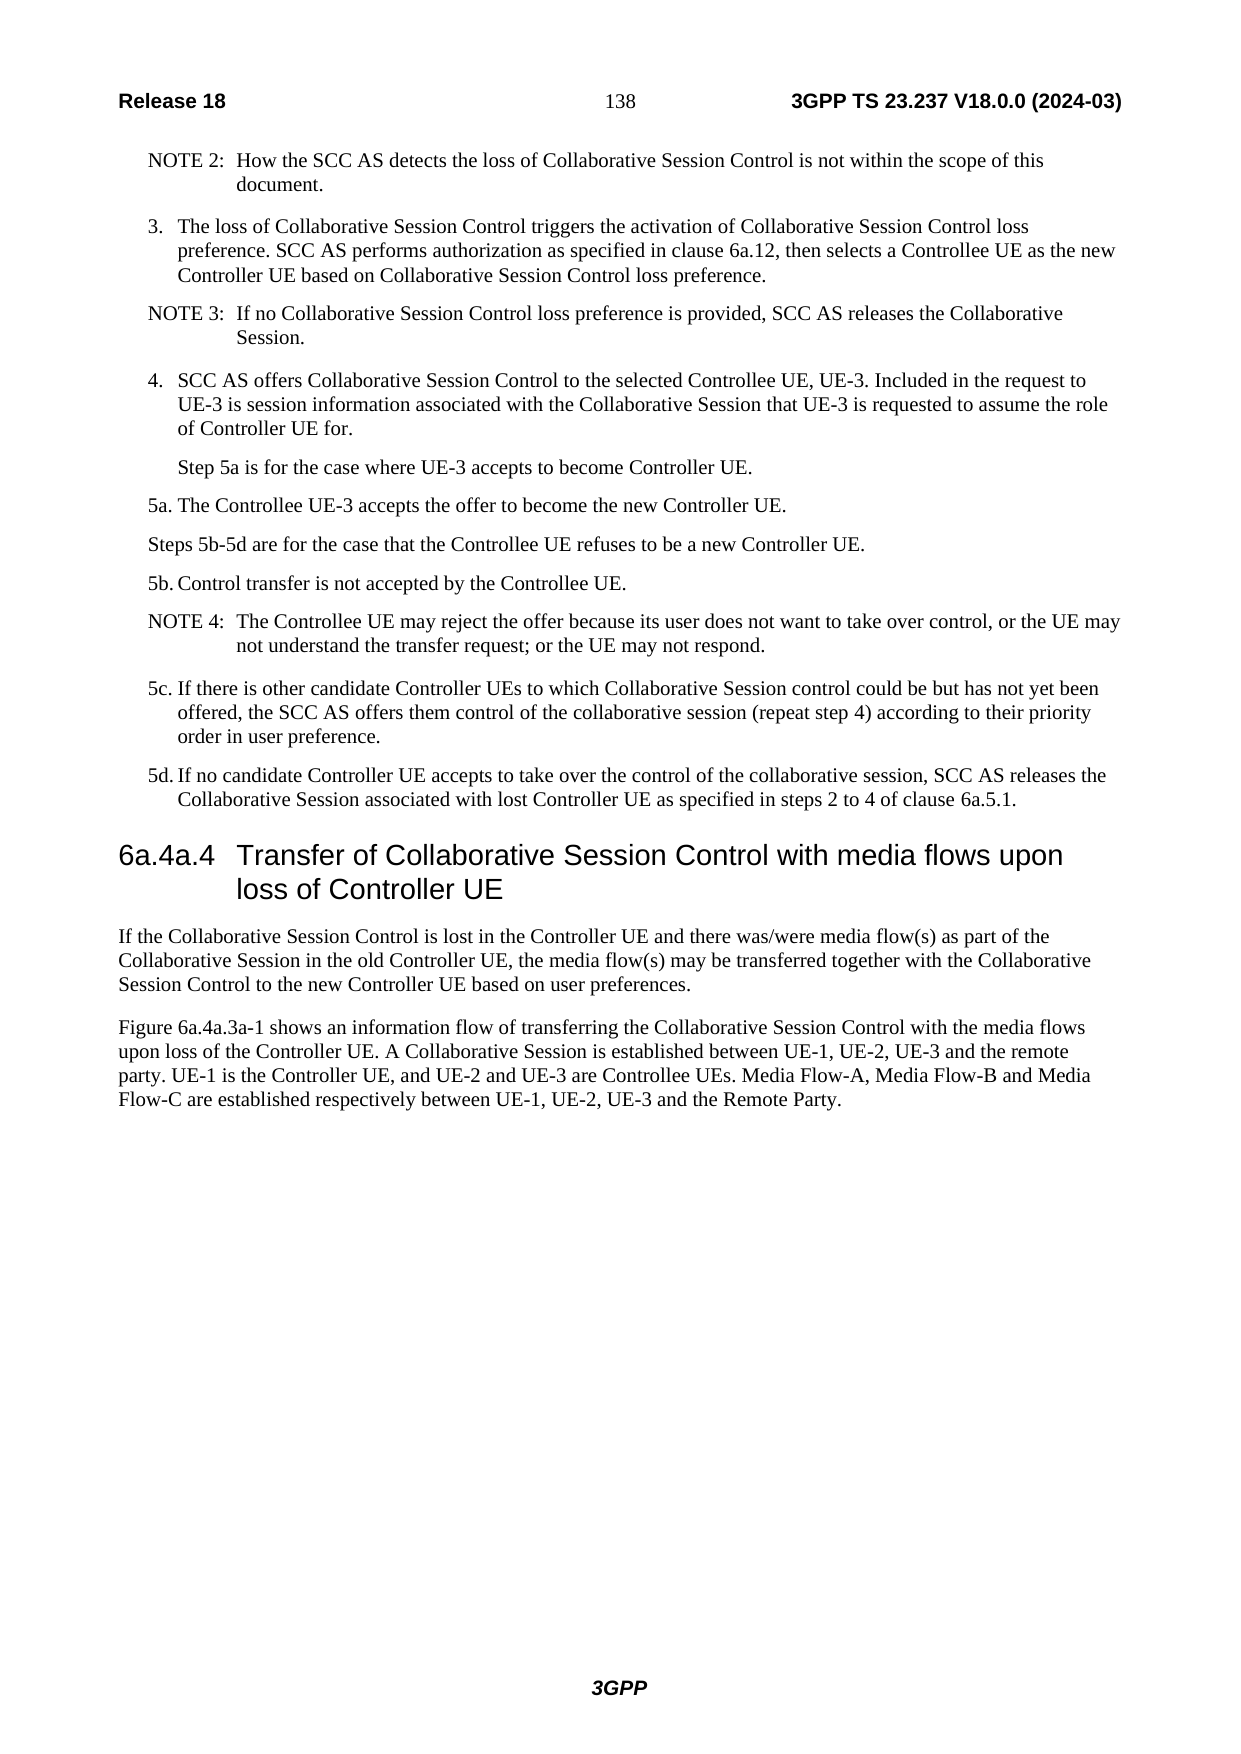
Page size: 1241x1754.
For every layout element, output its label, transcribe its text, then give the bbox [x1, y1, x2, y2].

text If the Collaborative Session Control is lost in the Controller UE and there was/were media flow(s) as part of the Collaborative Session in the old Controller UE, the media flow(s) may be transferred together with the Collaborative Session Control to the new Controller UE based on user preferences. [118, 924, 1122, 996]
text Step 5a is for the case where UE-3 accepts to become Controller UE. [148, 455, 1122, 479]
text Steps 5b-5d are for the case that the Controllee UE refuses to be a new Controller UE. [148, 532, 1122, 556]
text 5a. The Controllee UE-3 accepts the offer to become the new Controller UE. [148, 493, 1122, 517]
text NOTE 2: How the SCC AS detects the loss of Collaborative Session Control is not within the scope of this document. [148, 147, 1122, 196]
text Figure 6a.4a.3a-1 shows an information flow of transferring the Collaborative Session Control with the media flows upon loss of the Controller UE. A Collaborative Session is established between UE-1, UE-2, UE-3 and the remote party. UE-1 is the Controller UE, and UE-2 and UE-3 are Controllee UEs. Media Flow-A, Media Flow-B and Media Flow-C are established respectively between UE-1, UE-2, UE-3 and the Remote Party. [118, 1015, 1122, 1111]
text 5b. Control transfer is not accepted by the Controllee UE. [148, 571, 1122, 595]
text 5d. If no candidate Controller UE accepts to take over the control of the collaborative session, SCC AS releases the Collaborative Session associated with lost Controller UE as specified in steps 2 to 4 of clause 6a.5.1. [148, 763, 1122, 811]
text 5c. If there is other candidate Controller UEs to which Collaborative Session control could be but has not yet been offered, the SCC AS offers them control of the collaborative session (repeat step 4) according to their priority order in user preference. [148, 676, 1122, 748]
text NOTE 4: The Controllee UE may reject the offer because its user does not want to take over control, or the UE may not understand the transfer request; or the UE may not respond. [148, 609, 1122, 657]
subtitle 6a.4a.4 Transfer of Collaborative Session Control with media flows upon loss of Controller UE [118, 838, 1122, 905]
text 4. SCC AS offers Collaborative Session Control to the selected Controllee UE, UE-3. Included in the request to UE-3 is session information associated with the Collaborative Session that UE-3 is requested to assume the role of Controller UE for. [148, 368, 1122, 440]
text 3. The loss of Collaborative Session Control triggers the activation of Collaborative Session Control loss preference. SCC AS performs authorization as specified in clause 6a.12, then selects a Controllee UE as the new Controller UE based on Collaborative Session Control loss preference. [148, 214, 1122, 287]
text NOTE 3: If no Collaborative Session Control loss preference is provided, SCC AS releases the Collaborative Session. [148, 301, 1122, 349]
